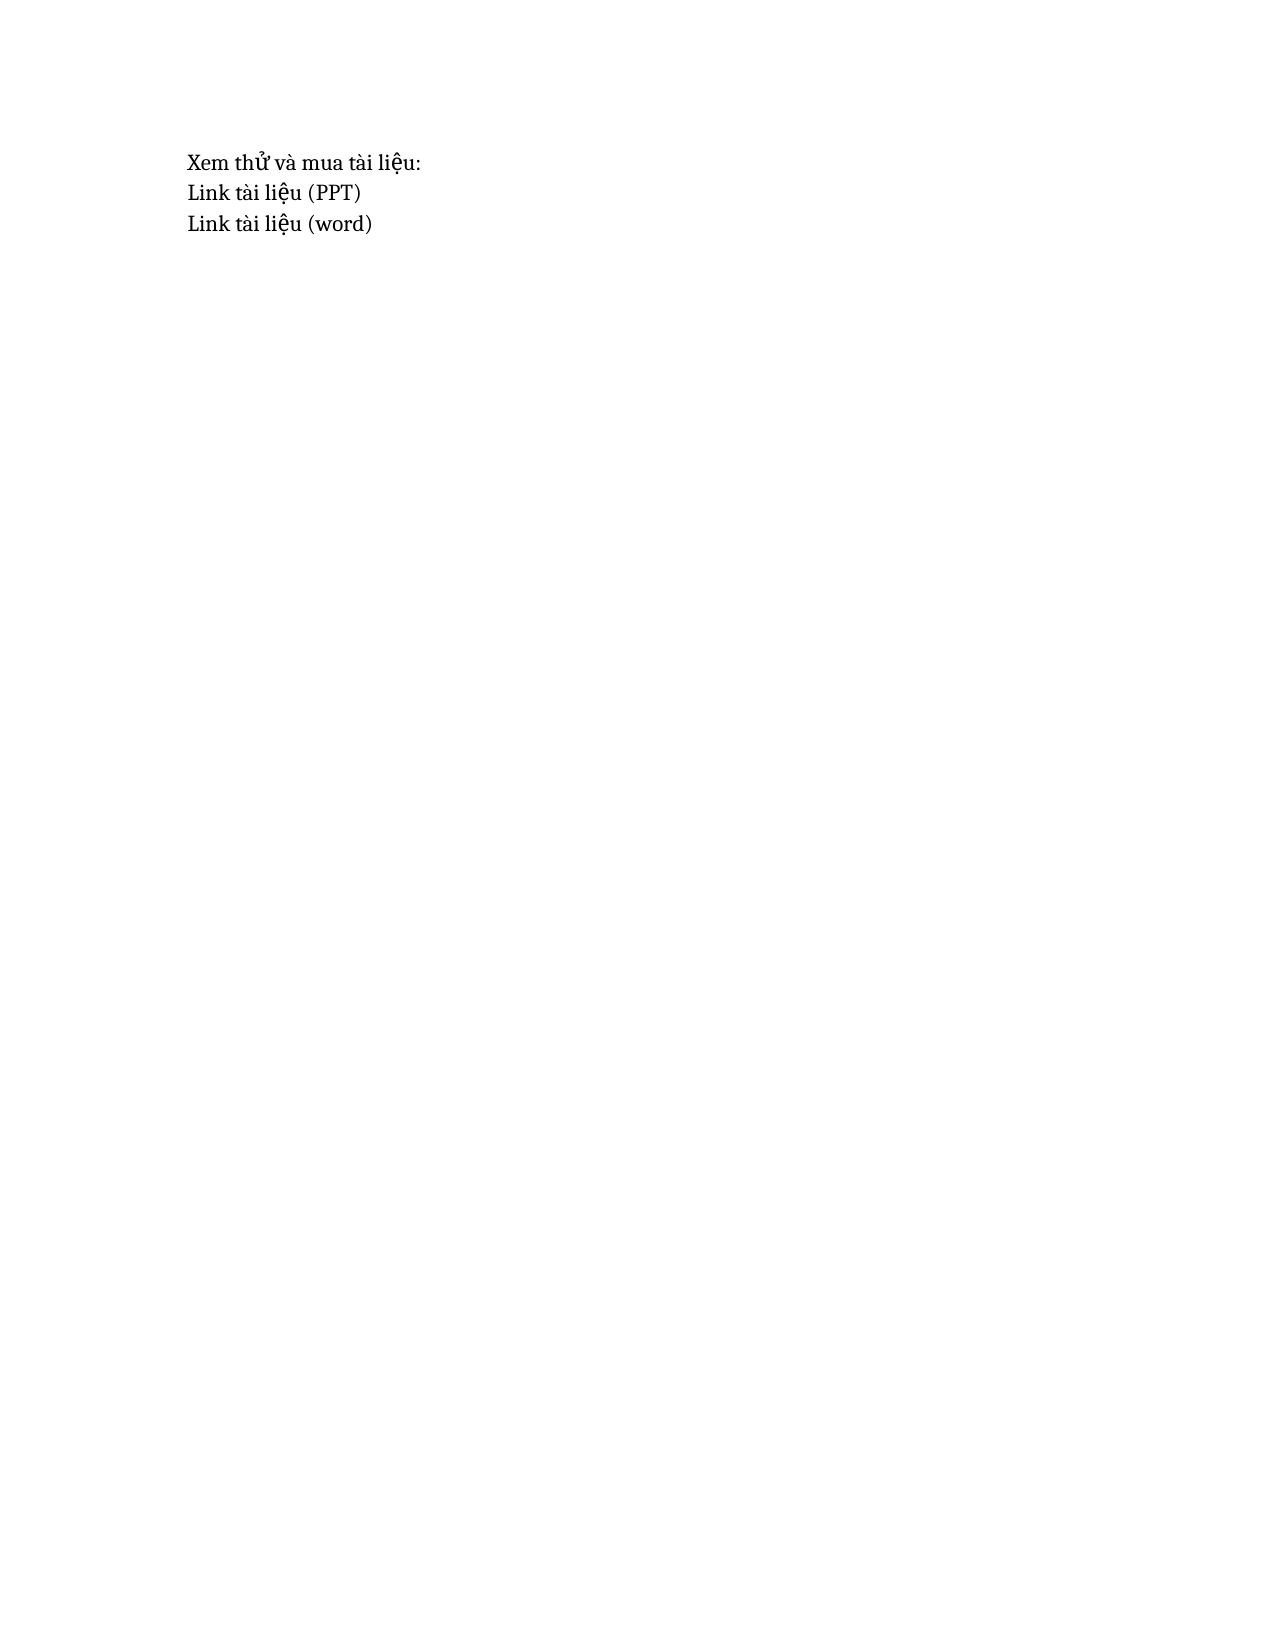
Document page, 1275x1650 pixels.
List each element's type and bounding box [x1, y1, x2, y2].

text [187, 150, 1087, 267]
